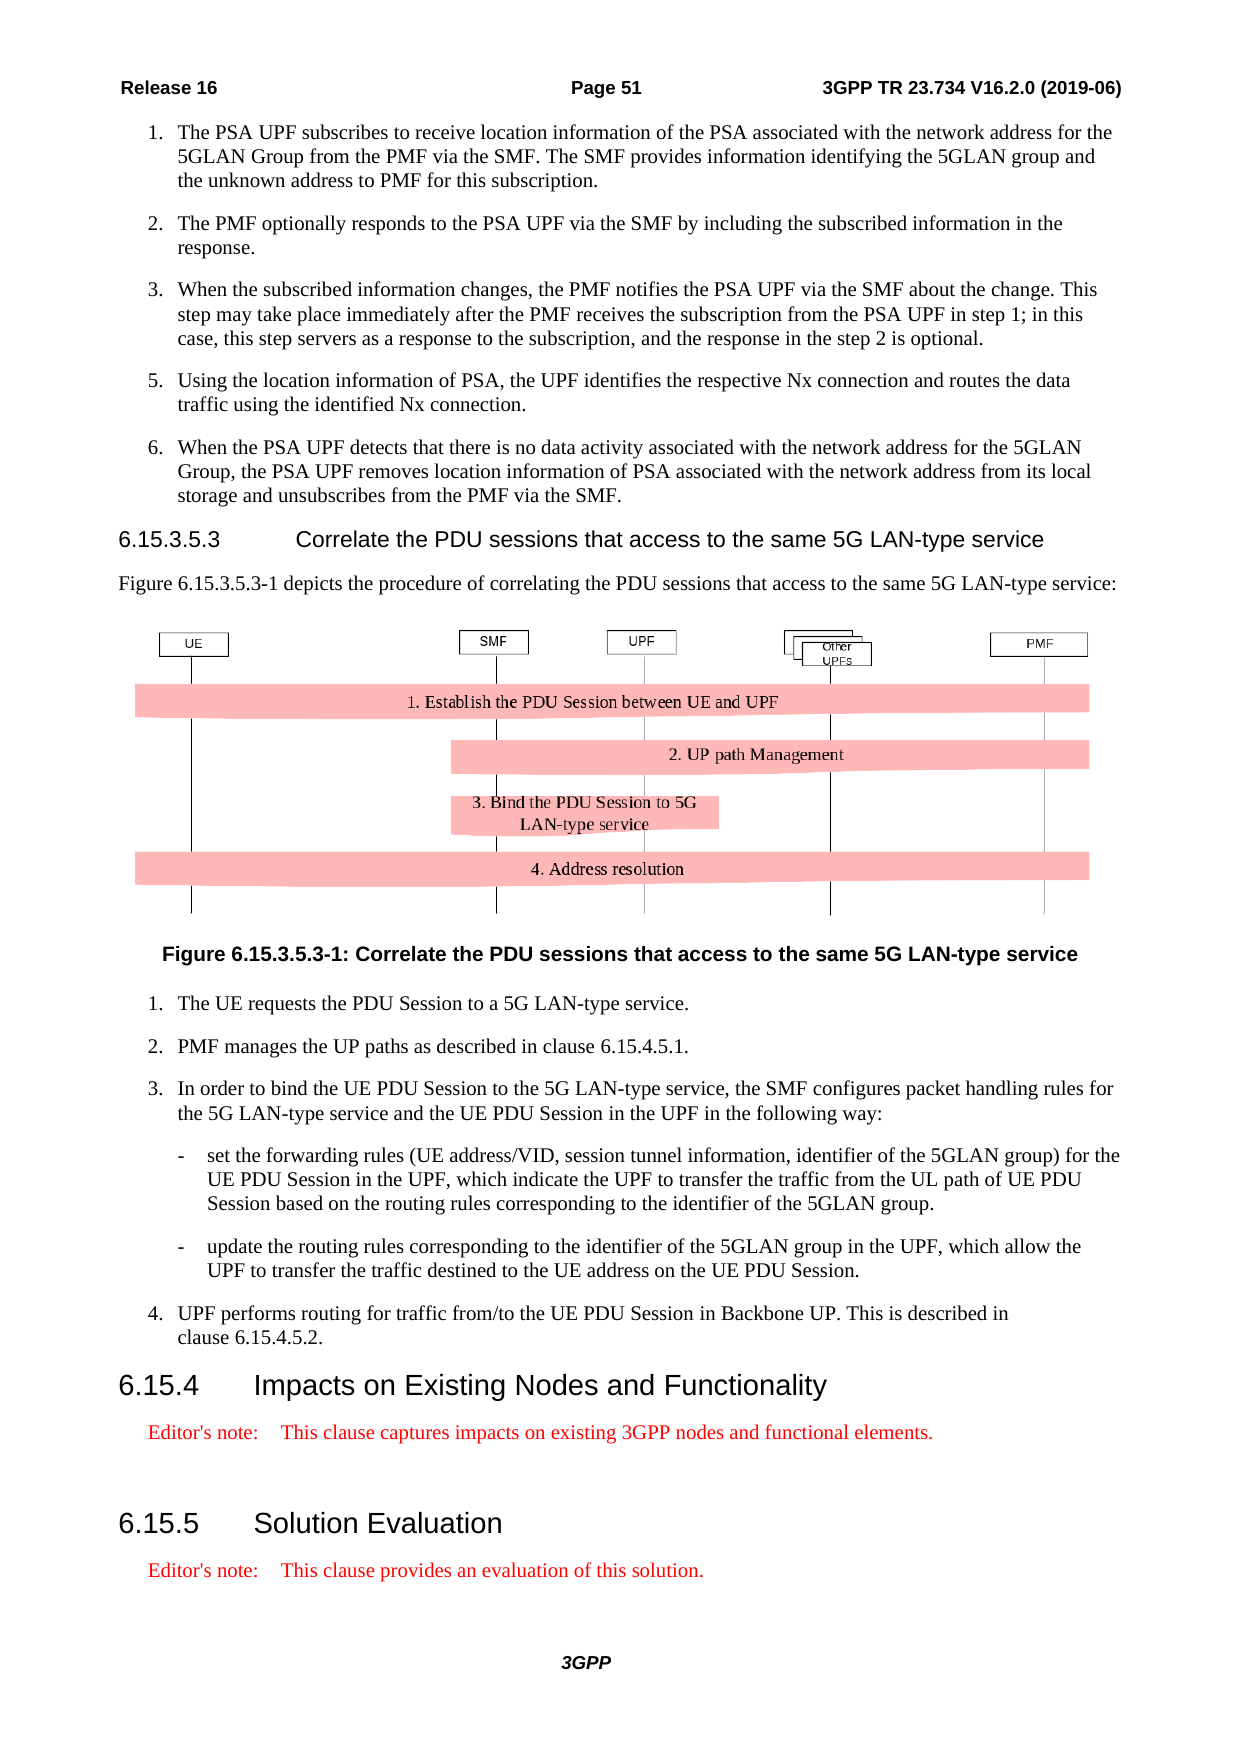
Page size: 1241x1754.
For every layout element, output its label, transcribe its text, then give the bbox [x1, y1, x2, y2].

text Editor's note: This clause captures impacts on existing 3GPP nodes and functional elements. [148, 1420, 1122, 1444]
text 1. The UE requests the PDU Session to a 5G LAN-type service. [148, 991, 1122, 1015]
text Figure 6.15.3.5.3-1 depicts the procedure of correlating the PDU sessions that access to the same 5G LAN-type service: [118, 571, 1122, 595]
text - update the routing rules corresponding to the identifier of the 5GLAN group in the UPF, which allow the UPF to transfer the traffic destined to the UE address on the UE PDU Session. [177, 1234, 1122, 1282]
subtitle 6.15.5 Solution Evaluation [118, 1506, 1122, 1539]
text - set the forwarding rules (UE address/VID, session tunnel information, identifier of the 5GLAN group) for the UE PDU Session in the UPF, which indicate the UPF to transfer the traffic from the UL path of UE PDU Session based on the routing rules corresponding to the identifier of the 5GLAN group. [177, 1143, 1122, 1215]
subtitle 6.15.3.5.3 Correlate the PDU sessions that access to the same 5G LAN-type service [118, 526, 1122, 552]
subtitle 6.15.4 Impacts on Existing Nodes and Functionality [118, 1368, 1122, 1401]
text 4. UPF performs routing for traffic from/to the UE PDU Session in Backbone UP. This is described in clause 6.15.4.5.2. [148, 1301, 1122, 1349]
text 2. PMF manages the UP paths as described in clause 6.15.4.5.1. [148, 1033, 1122, 1058]
text 3. When the subscribed information changes, the PMF notifies the PSA UPF via the SMF about the change. This step may take place immediately after the PMF receives the subscription from the PSA UPF in step 1; in this case, this step servers as a response to the subscription, and the response in the step 2 is optional. [148, 277, 1122, 349]
text 1. The PSA UPF subscribes to receive location information of the PSA associated with the network address for the 5GLAN Group from the PMF via the SMF. The SMF provides information identifying the 5GLAN group and the unknown address to PMF for this subscription. [148, 119, 1122, 192]
text 5. Using the location information of PSA, the UPF identifies the respective Nx connection and routes the data traffic using the identified Nx connection. [148, 368, 1122, 416]
text Figure 6.15.3.5.3-1: Correlate the PDU sessions that access to the same 5G LAN-type service [118, 942, 1122, 966]
text 3. In order to bind the UE PDU Session to the 5G LAN-type service, the SMF configures packet handling rules for the 5G LAN-type service and the UE PDU Session in the UPF in the following way: [148, 1076, 1122, 1124]
text Editor's note: This clause provides an evaluation of this solution. [148, 1558, 1122, 1582]
text 2. The PMF optionally responds to the PSA UPF via the SMF by including the subscribed information in the response. [148, 211, 1122, 259]
text 6. When the PSA UPF detects that there is no data activity associated with the network address for the 5GLAN Group, the PSA UPF removes location information of PSA associated with the network address from its local storage and unsubscribes from the PMF via the SMF. [148, 435, 1122, 507]
